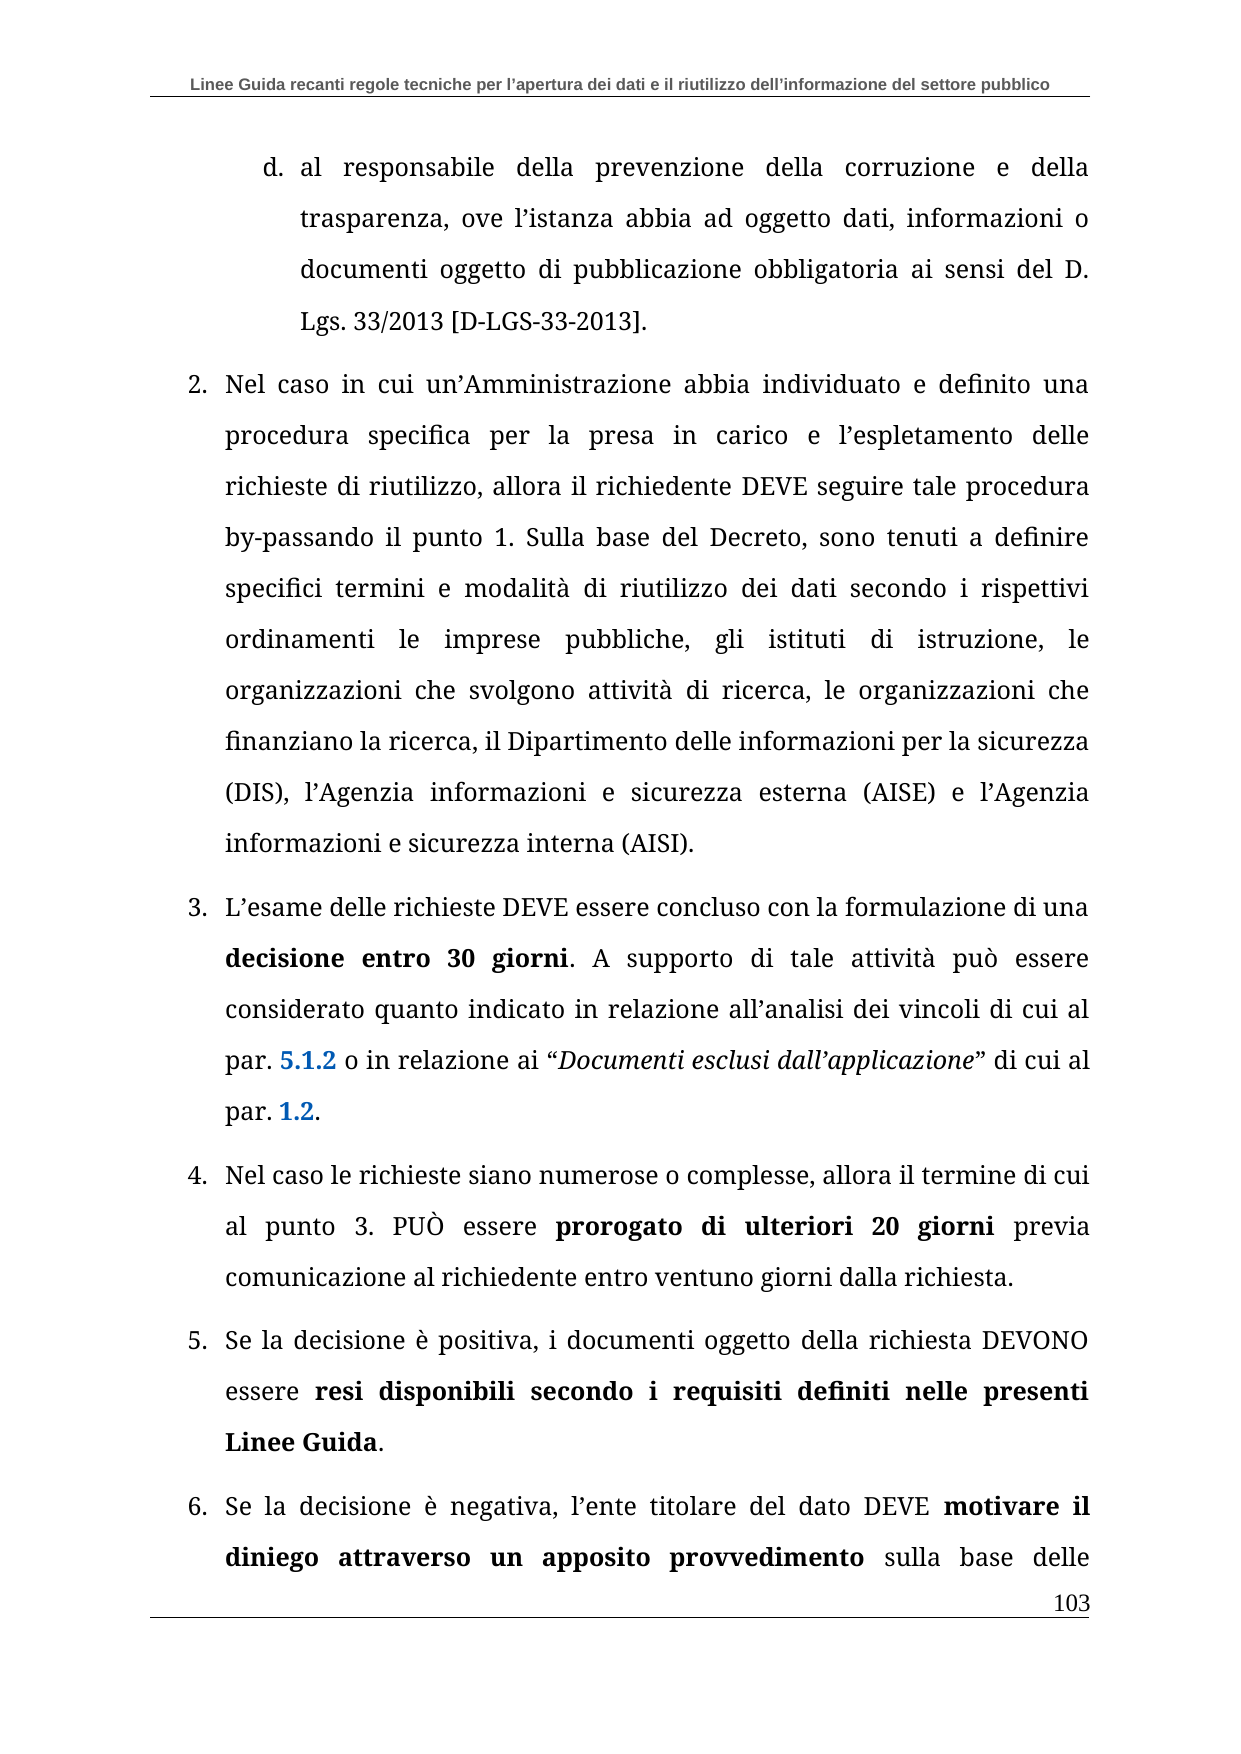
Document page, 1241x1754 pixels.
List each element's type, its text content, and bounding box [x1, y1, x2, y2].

list Se la decisione è positiva, i documenti oggetto della richiesta DEVONO essere resi disponibili secondo i requisiti definiti nelle presenti Linee Guida. [187, 1323, 1090, 1459]
list al responsabile della prevenzione della corruzione e della trasparenza, ove l’istanza abbia ad oggetto dati, informazioni o documenti oggetto di pubblicazione obbligatoria ai sensi del D. Lgs. 33/2013 [D-LGS-33-2013]. [262, 150, 1090, 337]
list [187, 1488, 1090, 1574]
list Nel caso in cui un’Amministrazione abbia individuato e definito una procedura specifica per la presa in carico e l’espletamento delle richieste di riutilizzo, allora il richiedente DEVE seguire tale procedura by-passando il punto 1. Sulla base del Decreto, sono tenuti a definire specifici termini e modalità di riutilizzo dei dati secondo i rispettivi ordinamenti le imprese pubbliche, gli istituti di istruzione, le organizzazioni che svolgono attività di ricerca, le organizzazioni che finanziano la ricerca, il Dipartimento delle informazioni per la sicurezza (DIS), l’Agenzia informazioni e sicurezza esterna (AISE) e l’Agenzia informazioni e sicurezza interna (AISI). [187, 367, 1090, 860]
list L’esame delle richieste DEVE essere concluso con la formulazione di una decisione entro 30 giorni. A supporto di tale attività può essere considerato quanto indicato in relazione all’analisi dei vincoli di cui al par. 5.1.2 o in relazione ai “Documenti esclusi dall’applicazione” di cui al par. 1.2. [187, 889, 1090, 1128]
list Nel caso le richieste siano numerose o complesse, allora il termine di cui al punto 3. PUò essere prorogato di ulteriori 20 giorni previa comunicazione al richiedente entro ventuno giorni dalla richiesta. [187, 1157, 1090, 1293]
